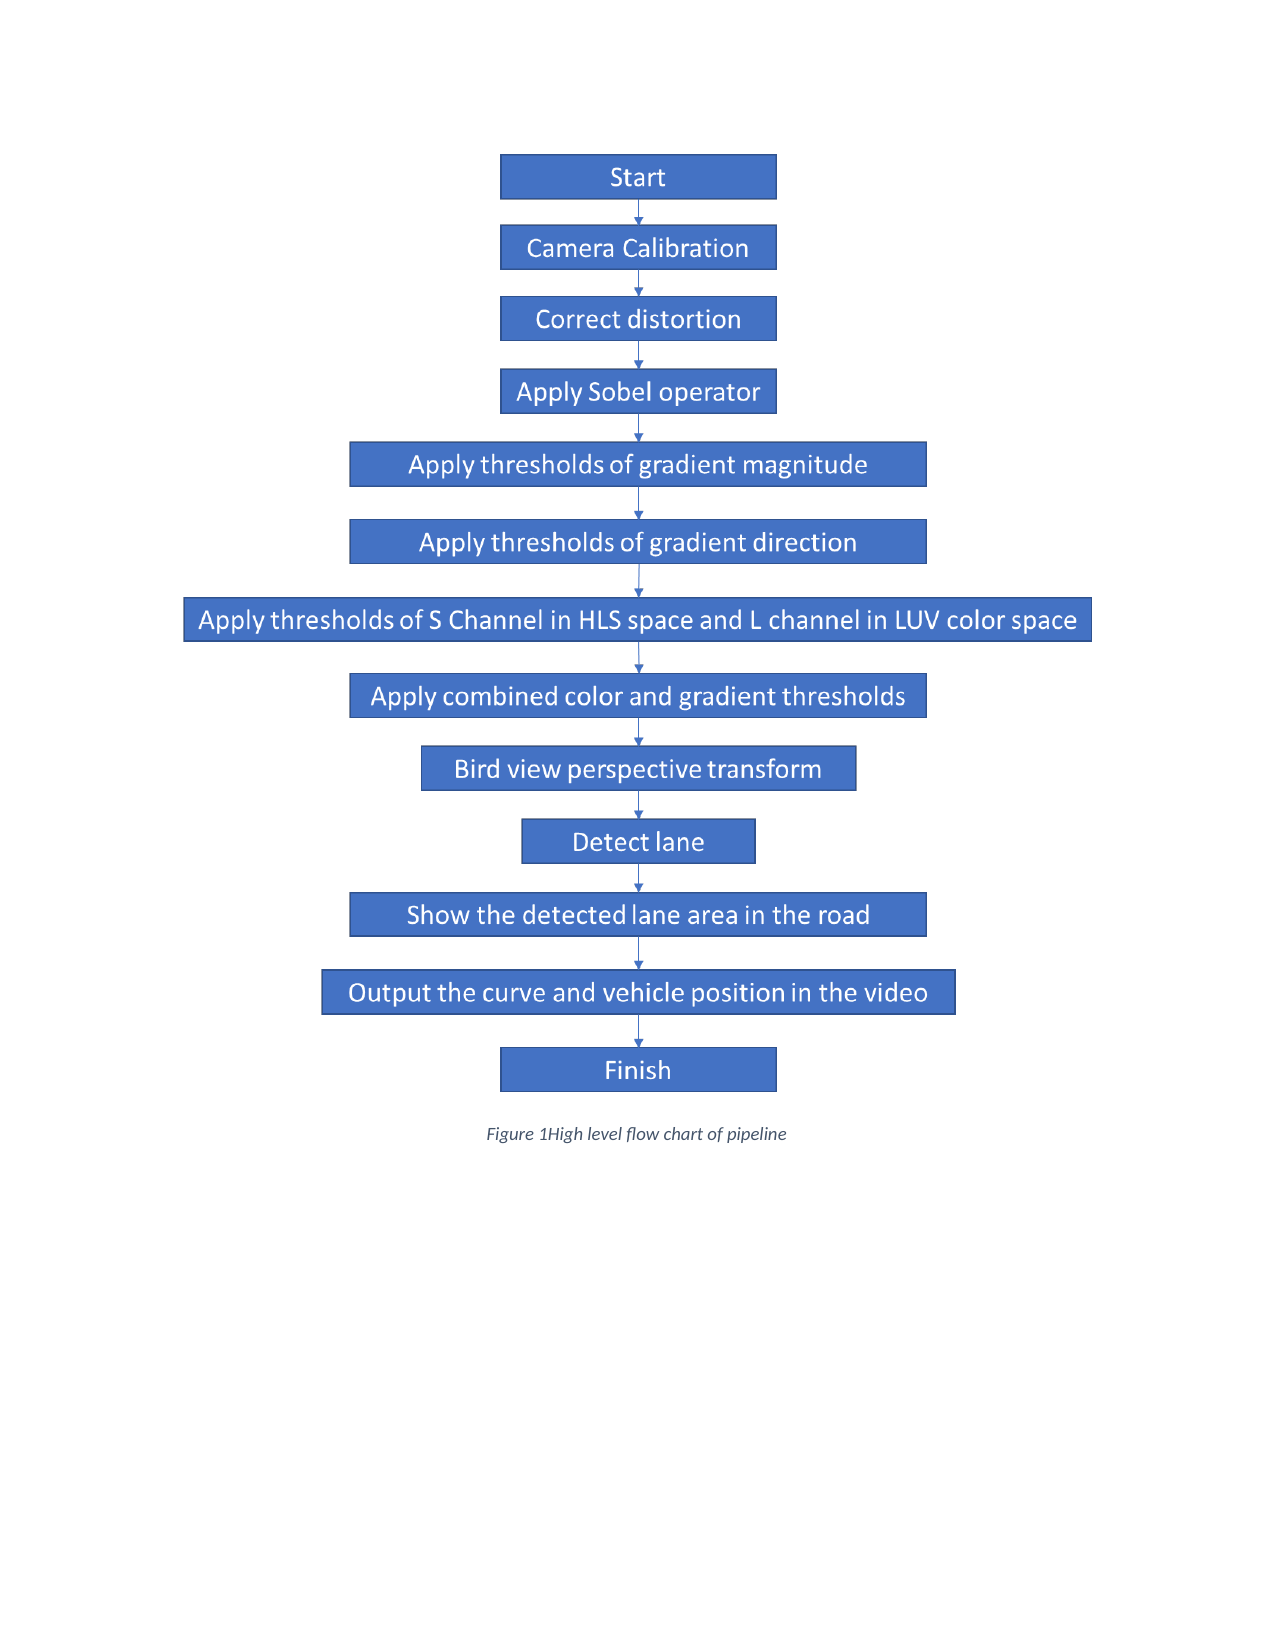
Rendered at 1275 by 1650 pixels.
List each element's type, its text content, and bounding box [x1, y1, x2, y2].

text Figure 1High level flow chart of pipeline [150, 1123, 1125, 1146]
picture [180, 150, 1095, 1104]
